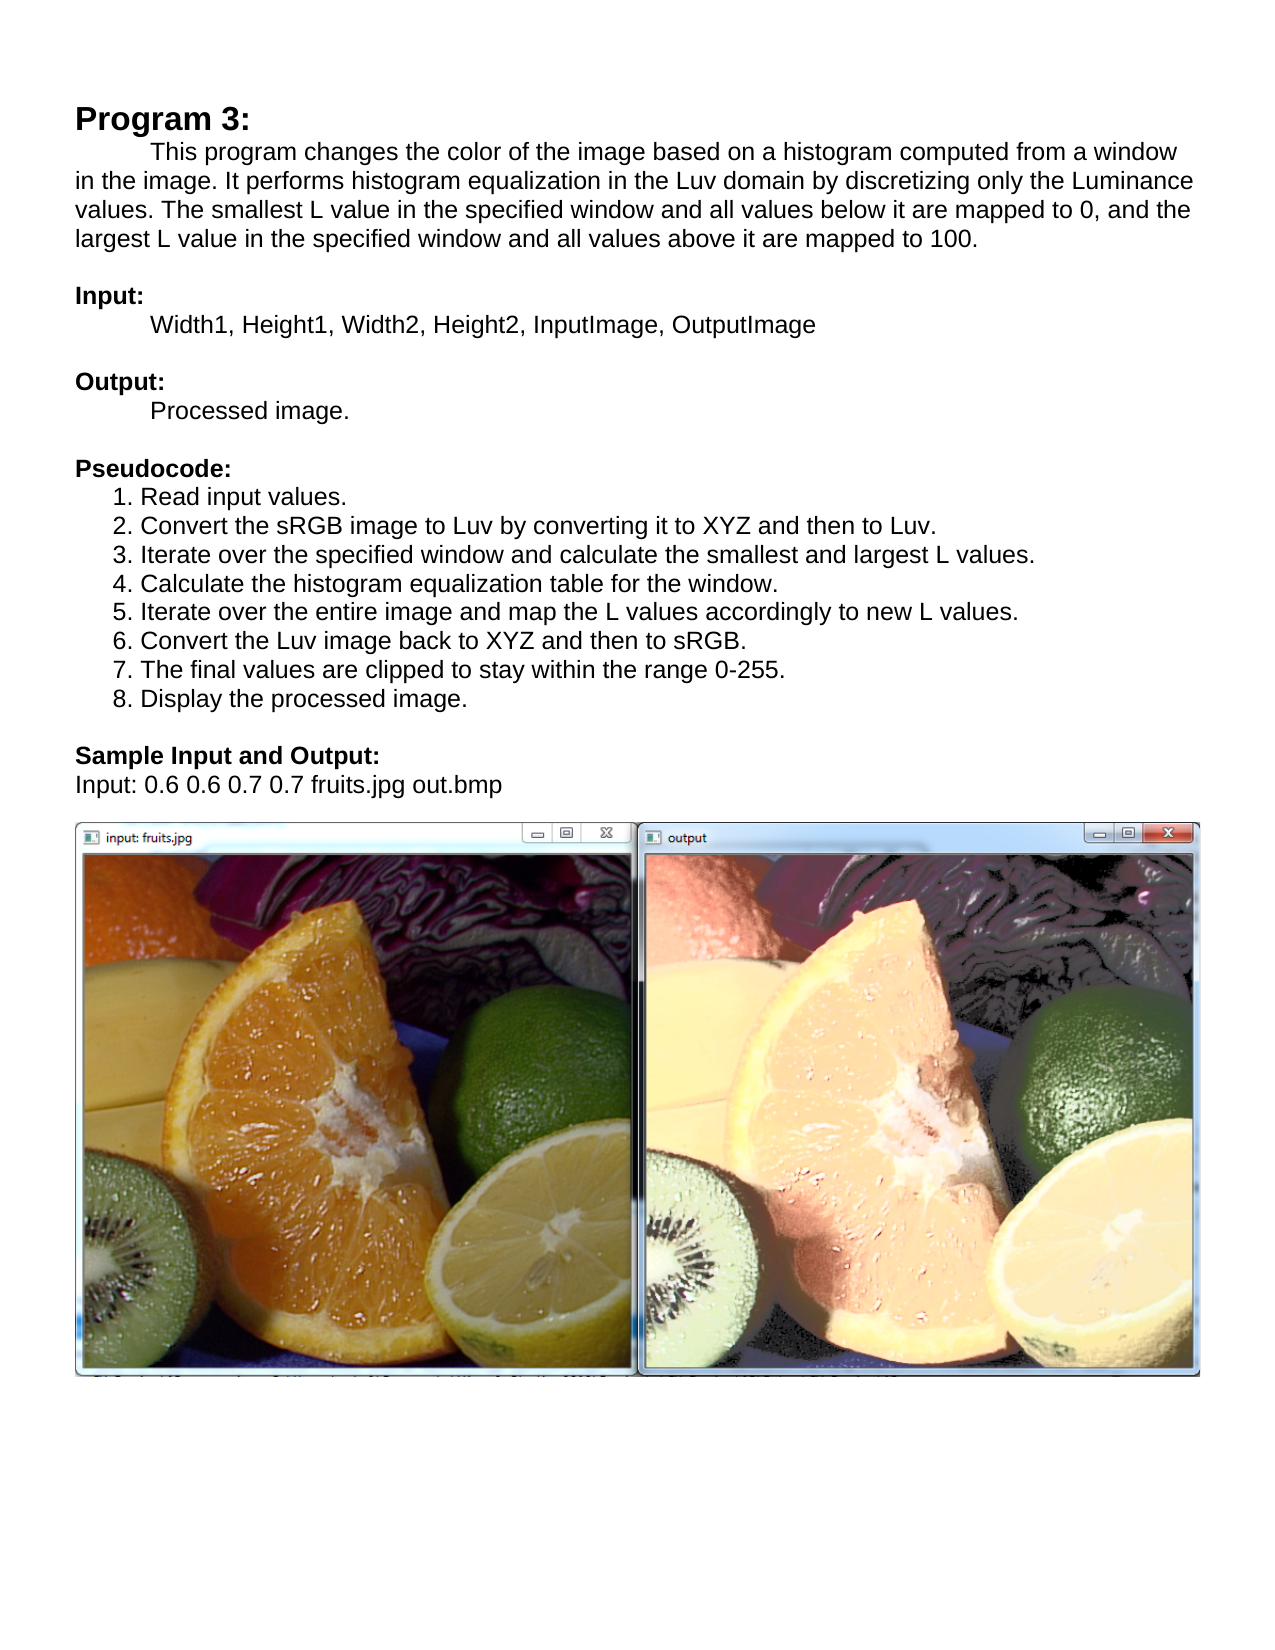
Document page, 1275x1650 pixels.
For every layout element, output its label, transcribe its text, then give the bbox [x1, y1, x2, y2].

text Input: [75, 281, 1200, 310]
text 2. Convert the sRGB image to Luv by converting it to XYZ and then to Luv. [112, 511, 1200, 540]
text 8. Display the processed image. [112, 684, 1200, 712]
text This program changes the color of the image based on a histogram computed from a window in the image. It performs histogram equalization in the Luv domain by discretizing only the Luminance values. The smallest L value in the specified window and all values below it are mapped to 0, and the largest L value in the specified window and all values above it are mapped to 100. [75, 137, 1200, 252]
text Processed image. [75, 396, 1200, 425]
text 7. The final values are clipped to stay within the range 0-255. [112, 655, 1200, 684]
text Width1, Height1, Width2, Height2, InputImage, OutputImage [75, 310, 1200, 339]
text Program 3: [75, 99, 1200, 137]
text Input: 0.6 0.6 0.7 0.7 fruits.jpg out.bmp [75, 770, 1200, 799]
text 3. Iterate over the specified window and calculate the smallest and largest L values. [112, 540, 1200, 569]
text 4. Calculate the histogram equalization table for the window. [112, 569, 1200, 597]
picture [75, 822, 1200, 1377]
text 6. Convert the Luv image back to XYZ and then to sRGB. [112, 626, 1200, 655]
text 5. Iterate over the entire image and map the L values accordingly to new L values. [112, 597, 1200, 626]
text Pseudocode: [75, 454, 1200, 482]
text 1. Read input values. [112, 482, 1200, 511]
text Output: [75, 367, 1200, 396]
text Sample Input and Output: [75, 741, 1200, 770]
